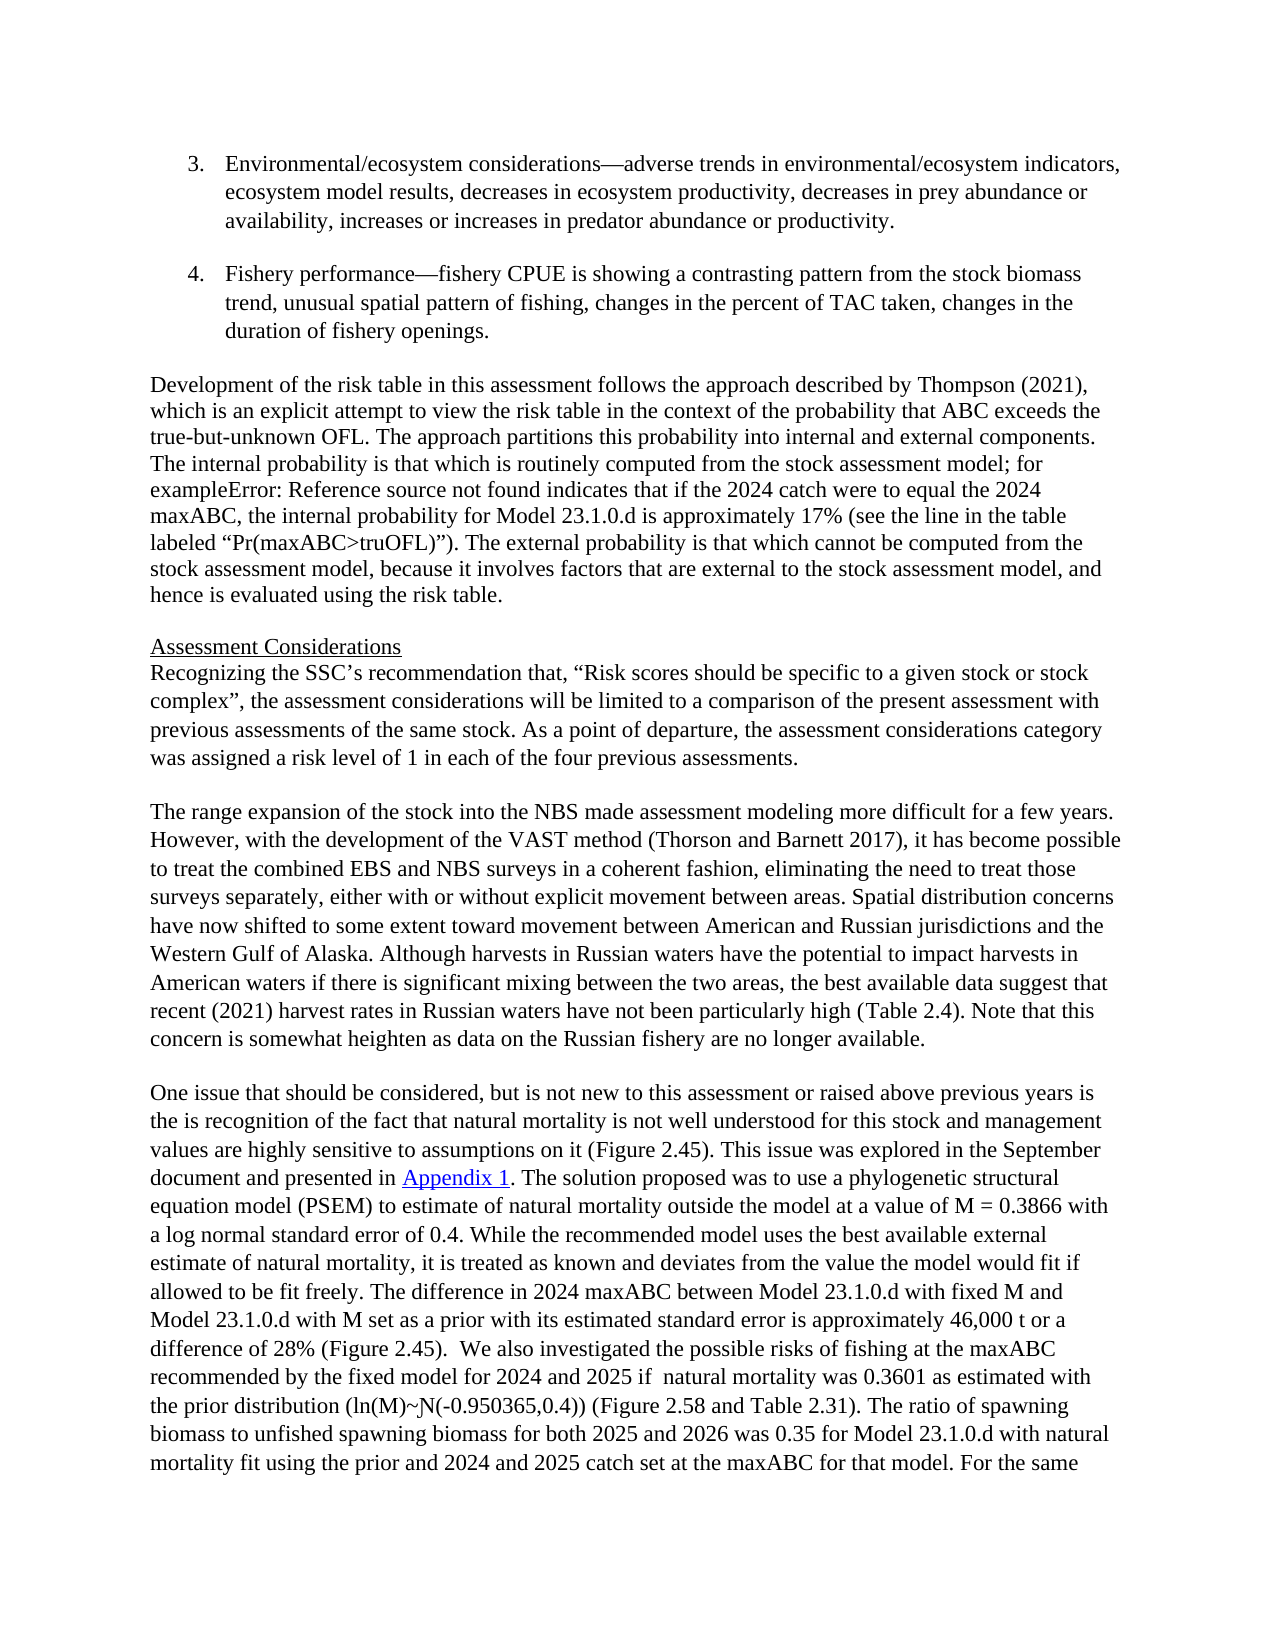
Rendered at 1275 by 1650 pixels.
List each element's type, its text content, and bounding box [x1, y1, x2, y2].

text Development of the risk table in this assessment follows the approach described by Thompson (2021), which is an explicit attempt to view the risk table in the context of the probability that ABC exceeds the true-but-unknown OFL. The approach partitions this probability into internal and external components. The internal probability is that which is routinely computed from the stock assessment model; for example Table 2.24 indicates that if the 2024 catch were to equal the 2024 maxABC, the internal probability for Model 23.1.0.d is approximately 17% (see the line in the table labeled “Pr(maxABC>truOFL)”). The external probability is that which cannot be computed from the stock assessment model, because it involves factors that are external to the stock assessment model, and hence is evaluated using the risk table. [150, 371, 1125, 608]
list Fishery performance—fishery CPUE is showing a contrasting pattern from the stock biomass trend, unusual spatial pattern of fishing, changes in the percent of TAC taken, changes in the duration of fishery openings. [187, 260, 1125, 343]
text The range expansion of the stock into the NBS made assessment modeling more difficult for a few years. However, with the development of the VAST method (Thorson and Barnett 2017), it has become possible to treat the combined EBS and NBS surveys in a coherent fashion, eliminating the need to treat those surveys separately, either with or without explicit movement between areas. Spatial distribution concerns have now shifted to some extent toward movement between American and Russian jurisdictions and the Western Gulf of Alaska. Although harvests in Russian waters have the potential to impact harvests in American waters if there is significant mixing between the two areas, the best available data suggest that recent (2021) harvest rates in Russian waters have not been particularly high (Table 2.4). Note that this concern is somewhat heighten as data on the Russian fishery are no longer available. [150, 798, 1125, 1052]
list Environmental/ecosystem considerations—adverse trends in environmental/ecosystem indicators, ecosystem model results, decreases in ecosystem productivity, decreases in prey abundance or availability, increases or increases in predator abundance or productivity. [187, 150, 1125, 233]
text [150, 1079, 1125, 1475]
subtitle Assessment Considerations [150, 633, 1125, 659]
text Recognizing the SSC’s recommendation that, “Risk scores should be specific to a given stock or stock complex”, the assessment considerations will be limited to a comparison of the present assessment with previous assessments of the same stock. As a point of departure, the assessment considerations category was assigned a risk level of 1 in each of the four previous assessments. [150, 659, 1125, 771]
